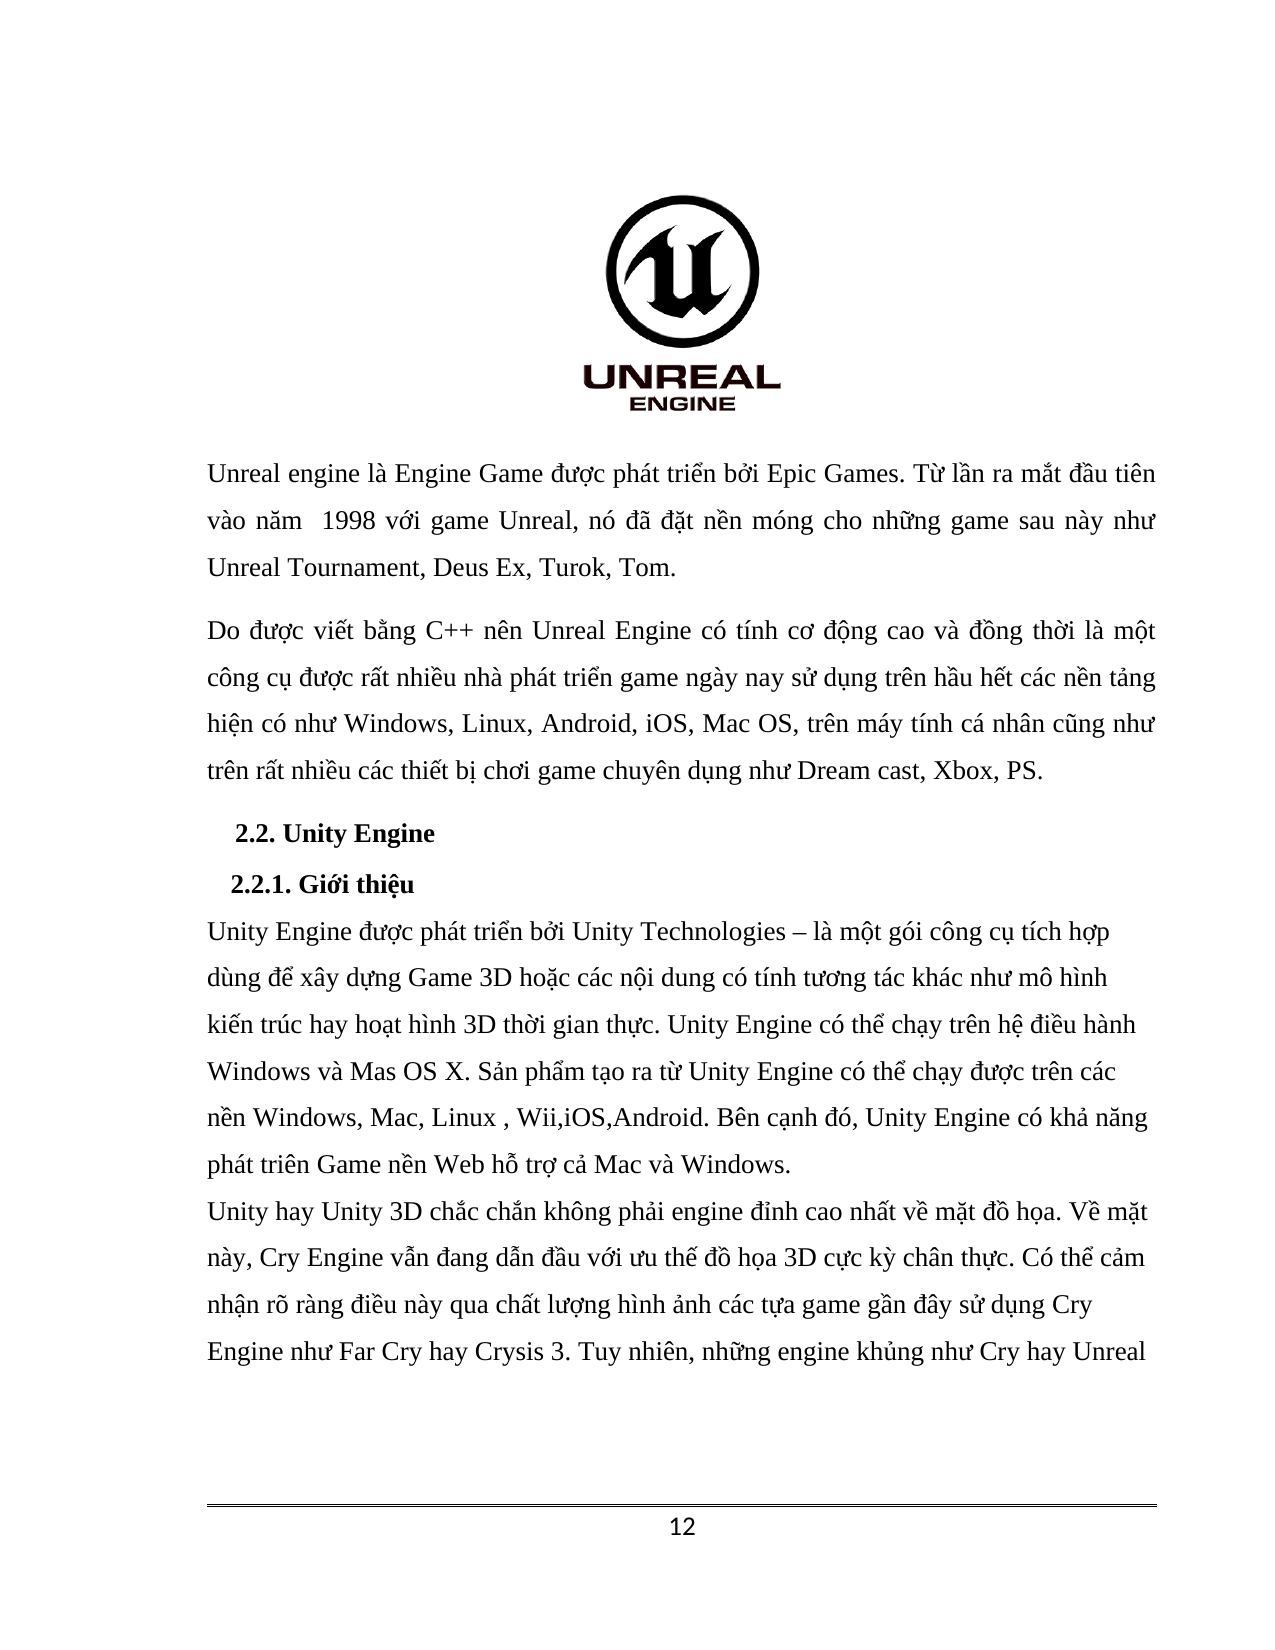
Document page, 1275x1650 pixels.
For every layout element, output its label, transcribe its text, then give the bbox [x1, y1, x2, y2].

text Unreal engine là Engine Game được phát triển bởi Epic Games. Từ lần ra mắt đầu tiên vào năm 1998 với game Unreal, nó đã đặt nền móng cho những game sau này như Unreal Tournament, Deus Ex, Turok, Tom. [207, 457, 1157, 582]
text Do được viết bằng C++ nên Unreal Engine có tính cơ động cao và đồng thời là một công cụ được rất nhiều nhà phát triển game ngày nay sử dụng trên hầu hết các nền tảng hiện có như Windows, Linux, Android, iOS, Mac OS, trên máy tính cá nhân cũng như trên rất nhiều các thiết bị chơi game chuyên dụng như Dream cast, Xbox, PS. [207, 614, 1157, 785]
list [207, 1195, 1157, 1366]
list Unity Engine được phát triển bởi Unity Technologies – là một gói công cụ tích hợp dùng để xây dựng Game 3D hoặc các nội dung có tính tương tác khác như mô hình kiến trúc hay hoạt hình 3D thời gian thực. Unity Engine có thể chạy trên hệ điều hành Windows và Mas OS X. Sản phẩm tạo ra từ Unity Engine có thể chạy được trên các nền Windows, Mac, Linux , Wii,iOS,Android. Bên cạnh đó, Unity Engine có khả năng phát triên Game nền Web hỗ trợ cả Mac và Windows. [207, 915, 1157, 1179]
subtitle Unity Engine [235, 817, 1157, 848]
subtitle Giới thiệu [230, 868, 1157, 899]
picture [570, 177, 794, 426]
